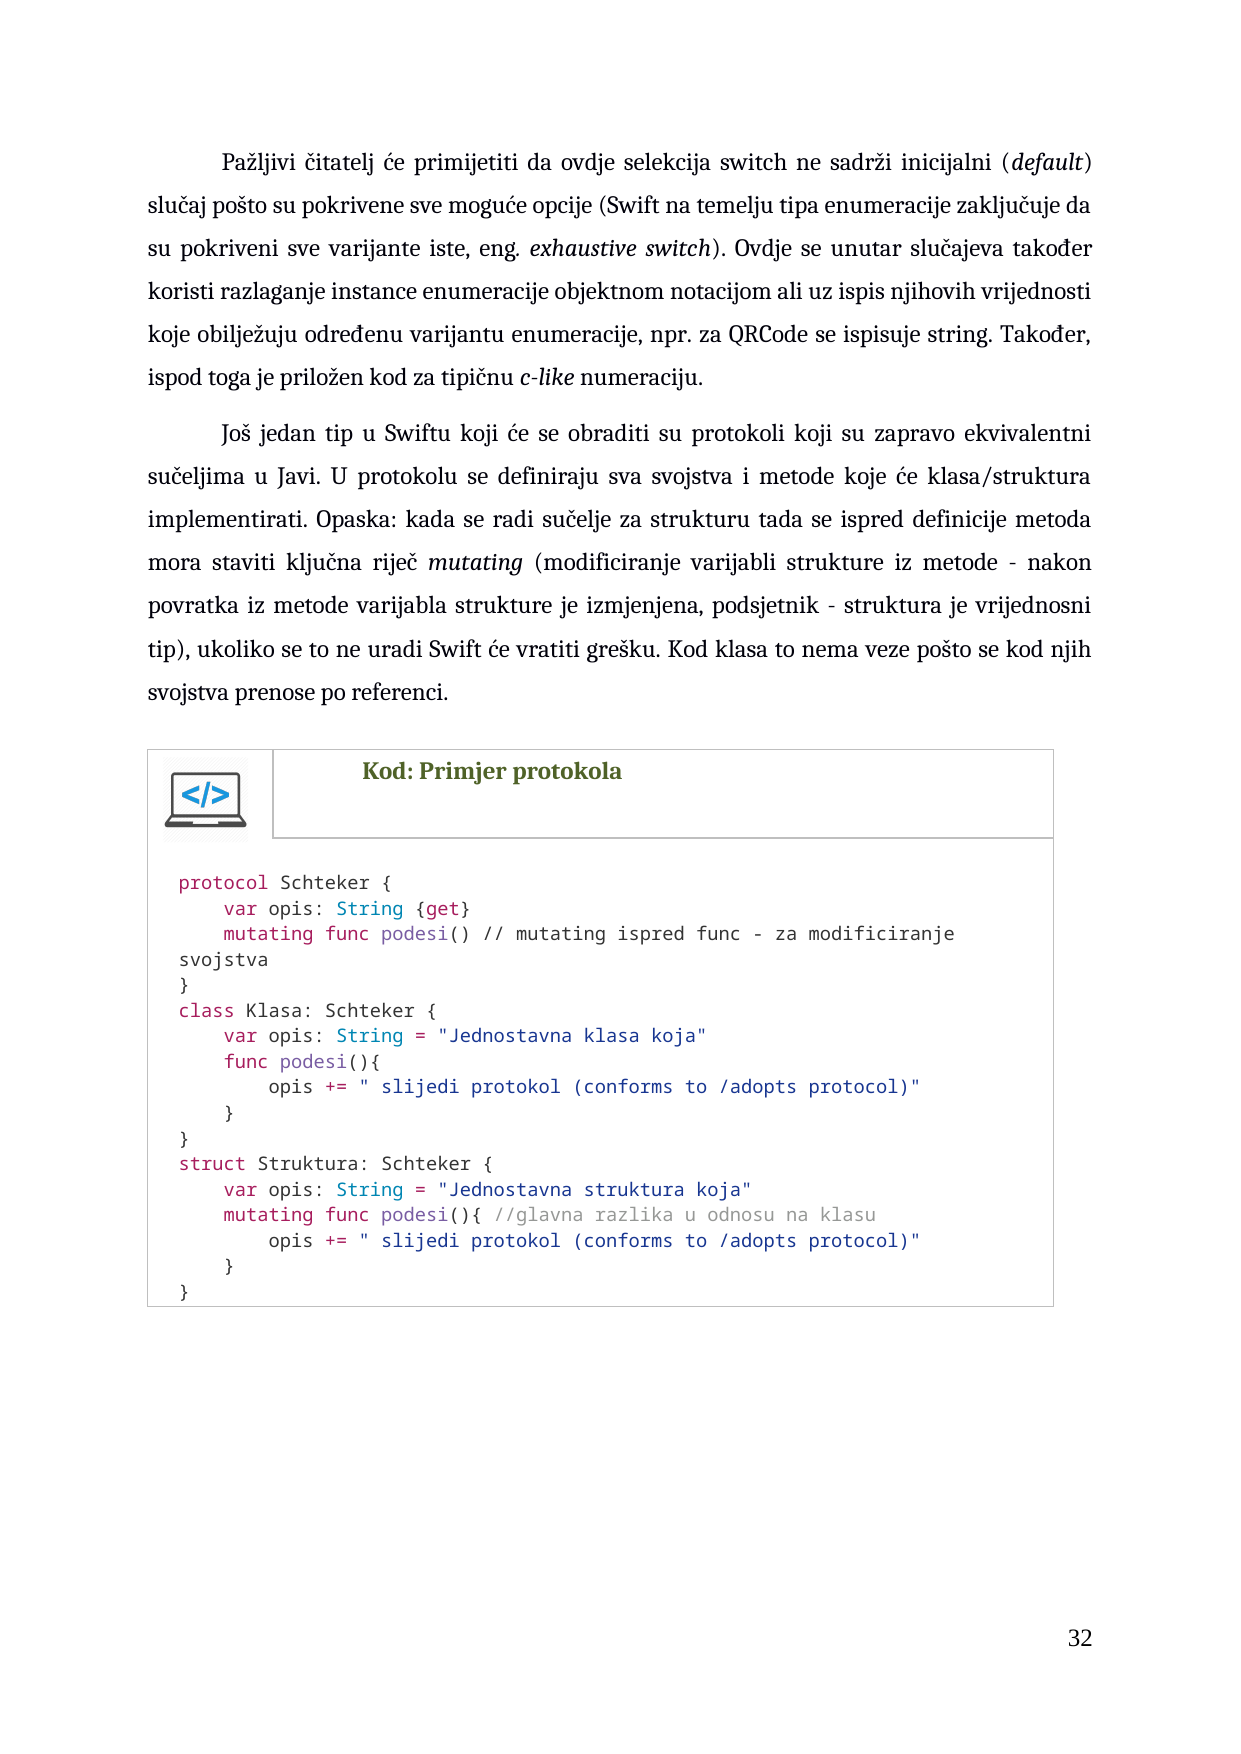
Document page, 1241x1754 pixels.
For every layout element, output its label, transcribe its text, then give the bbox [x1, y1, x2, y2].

picture [162, 757, 249, 843]
text Još jedan tip u Swiftu koji će se obraditi su protokoli koji su zapravo ekvivalentni sučeljima u Javi. U protokolu se definiraju sva svojstva i metode koje će klasa/struktura implementirati. Opaska: kada se radi sučelje za strukturu tada se ispred definicije metoda mora staviti ključna riječ mutating (modificiranje varijabli strukture iz metode - nakon povratka iz metode varijabla strukture je izmjenjena, podsjetnik - struktura je vrijednosni tip), ukoliko se to ne uradi Swift će vratiti grešku. Kod klasa to nema veze pošto se kod njih svojstva prenose po referenci. [148, 419, 1093, 706]
text Pažljivi čitatelj će primijetiti da ovdje selekcija switch ne sadrži inicijalni (default) slučaj pošto su pokrivene sve moguće opcije (Swift na temelju tipa enumeracije zaključuje da su pokriveni sve varijante iste, eng. exhaustive switch). Ovdje se unutar slučajeva također koristi razlaganje instance enumeracije objektnom notacijom ali uz ispis njihovih vrijednosti koje obilježuju određenu varijantu enumeracije, npr. za QRCode se ispisuje string. Također, ispod toga je priložen kod za tipičnu c-like numeraciju. [148, 148, 1093, 392]
